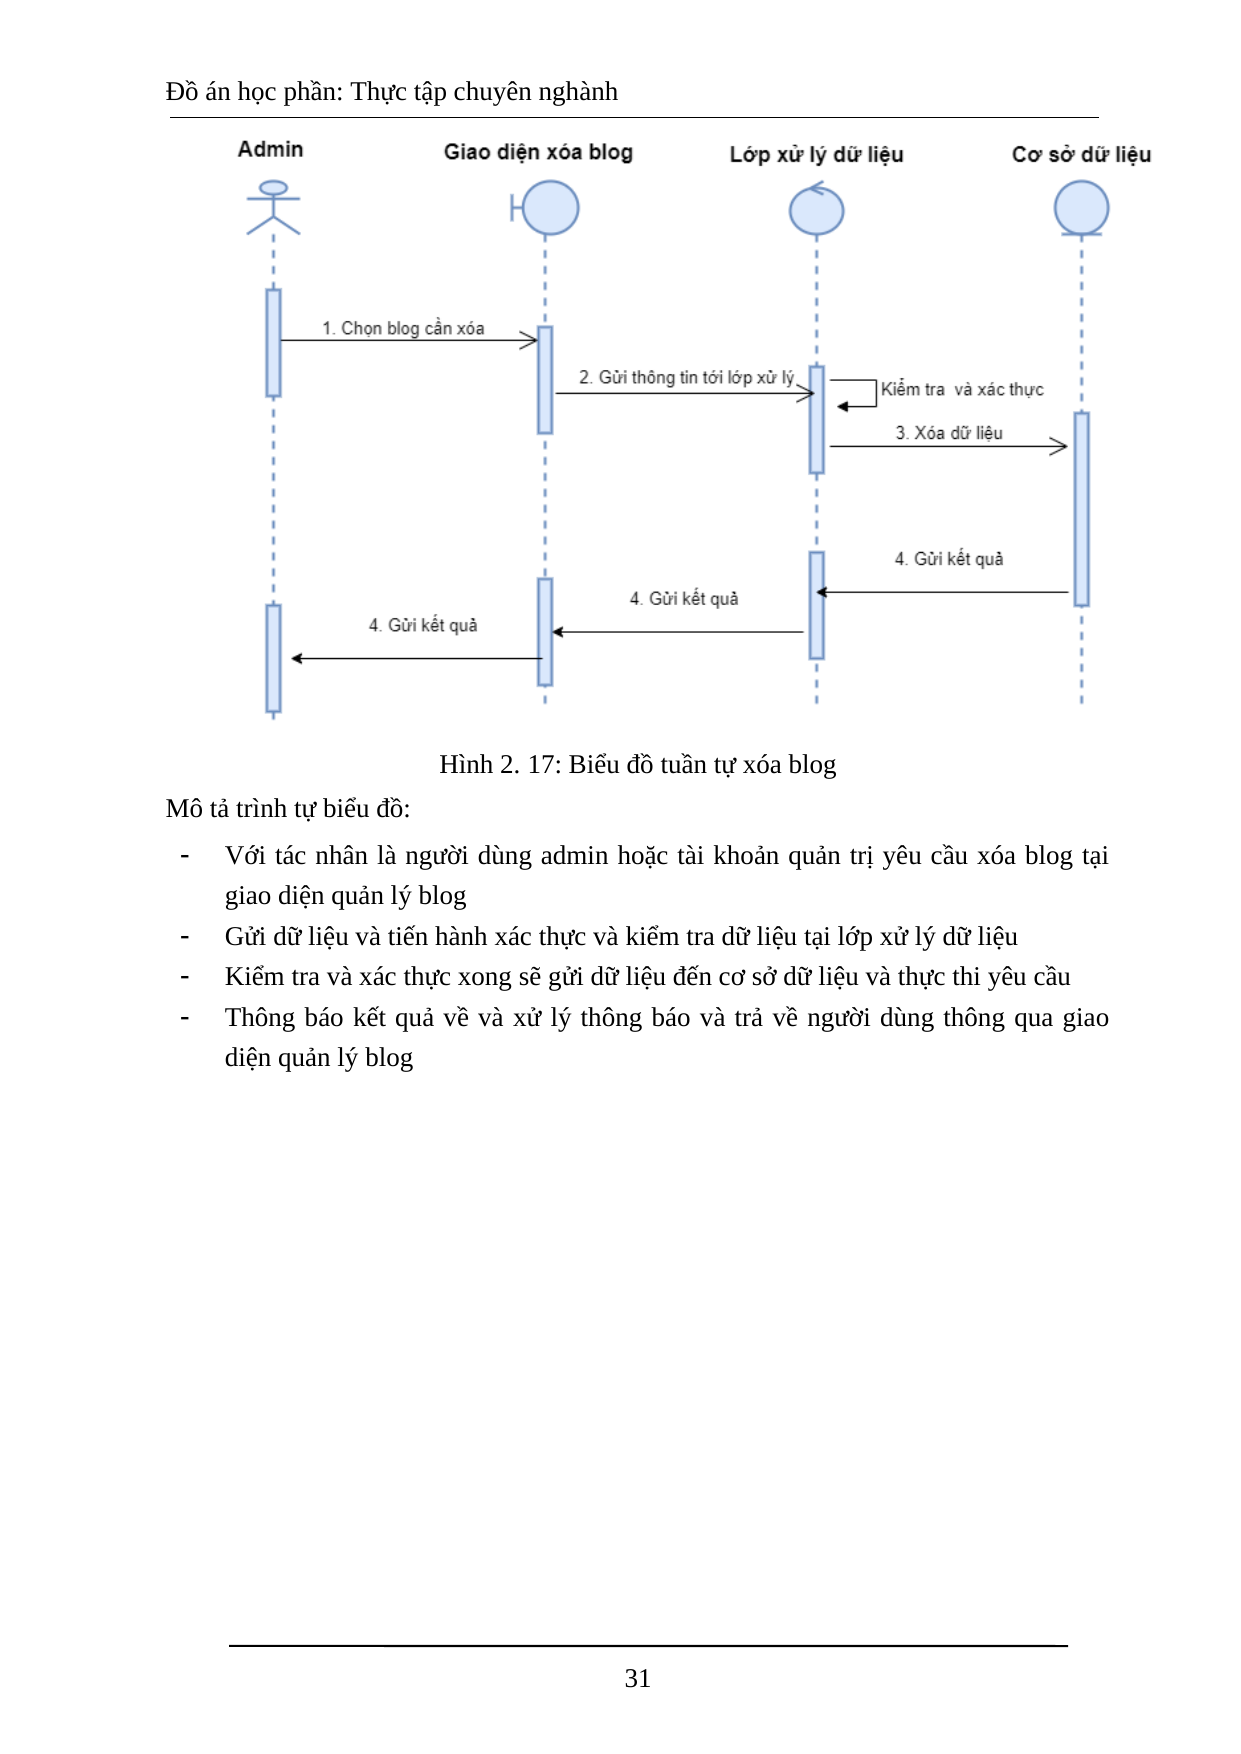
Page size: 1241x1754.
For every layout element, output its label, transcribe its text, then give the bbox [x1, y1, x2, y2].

text Hình 2. 17: Biểu đồ tuần tự xóa blog [165, 748, 1110, 780]
list Kiểm tra và xác thực xong sẽ gửi dữ liệu đến cơ sở dữ liệu và thực thi yêu cầu [180, 960, 1110, 992]
list Gửi dữ liệu và tiến hành xác thực và kiểm tra dữ liệu tại lớp xử lý dữ liệu [180, 920, 1110, 951]
list Với tác nhân là người dùng admin hoặc tài khoản quản trị yêu cầu xóa blog tại giao diện quản lý blog [180, 839, 1110, 911]
picture [224, 130, 1170, 727]
text Mô tả trình tự biểu đồ: [165, 792, 1110, 823]
list Thông báo kết quả về và xử lý thông báo và trả về người dùng thông qua giao diện quản lý blog [180, 1001, 1110, 1073]
